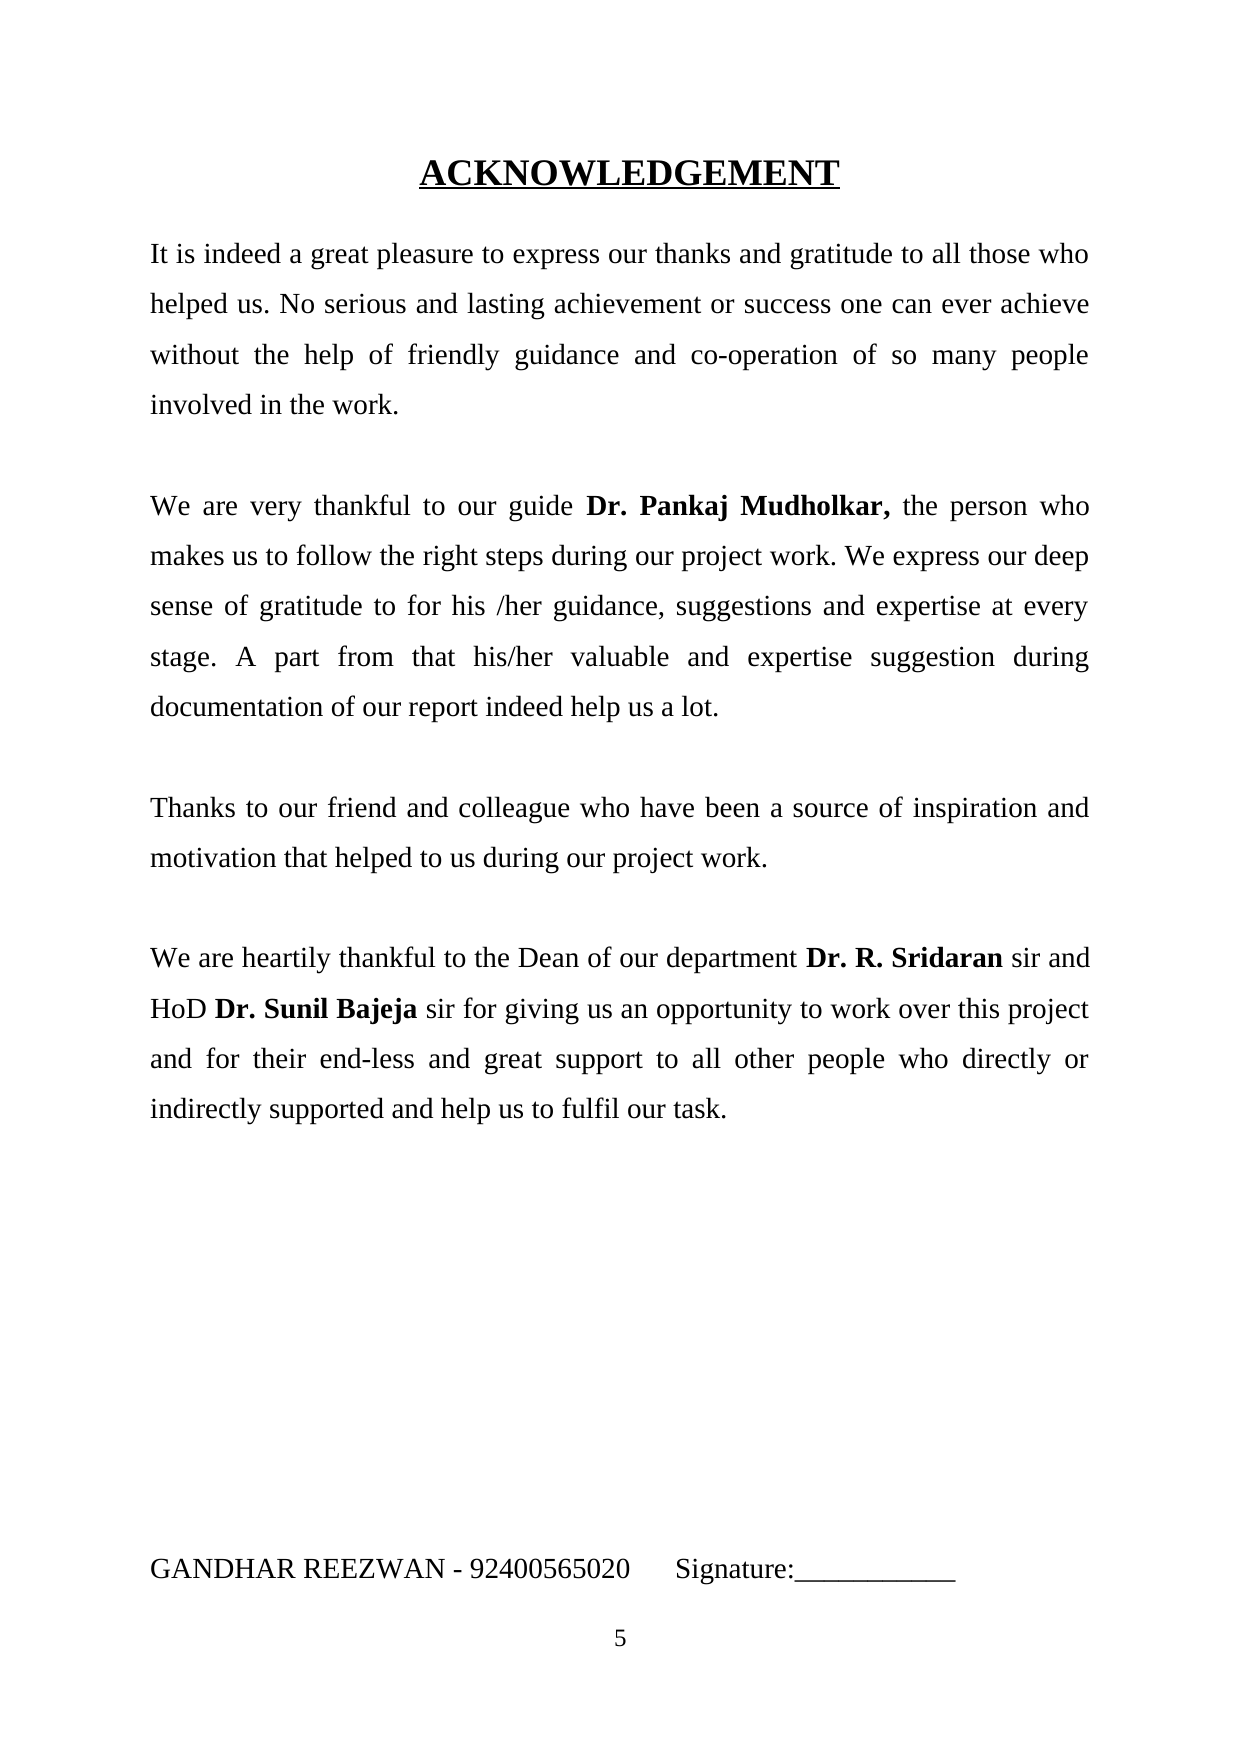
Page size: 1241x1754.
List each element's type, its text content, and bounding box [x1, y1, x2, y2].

text Thanks to our friend and colleague who have been a source of inspiration and motivation that helped to us during our project work. [150, 790, 1090, 873]
text GANDHAR REEZWAN - 92400565020 Signature:___________ [150, 1552, 1090, 1585]
text We are very thankful to our guide Dr. Pankaj Mudholkar, the person who makes us to follow the right steps during our project work. We express our deep sense of gratitude to for his /her guidance, suggestions and expertise at every stage. A part from that his/her valuable and expertise suggestion during documentation of our report indeed help us a lot. [150, 488, 1090, 723]
text ACKNOWLEDGEMENT [150, 150, 1109, 193]
text It is indeed a great pleasure to express our thanks and gratitude to all those who helped us. No serious and lasting achievement or success one can ever achieve without the help of friendly guidance and co-operation of so many people involved in the work. [150, 236, 1090, 421]
text We are heartily thankful to the Dean of our department Dr. R. Sridaran sir and HoD Dr. Sunil Bajeja sir for giving us an opportunity to work over this project and for their end-less and great support to all other people who directly or indirectly supported and help us to fulfil our task. [150, 941, 1090, 1125]
